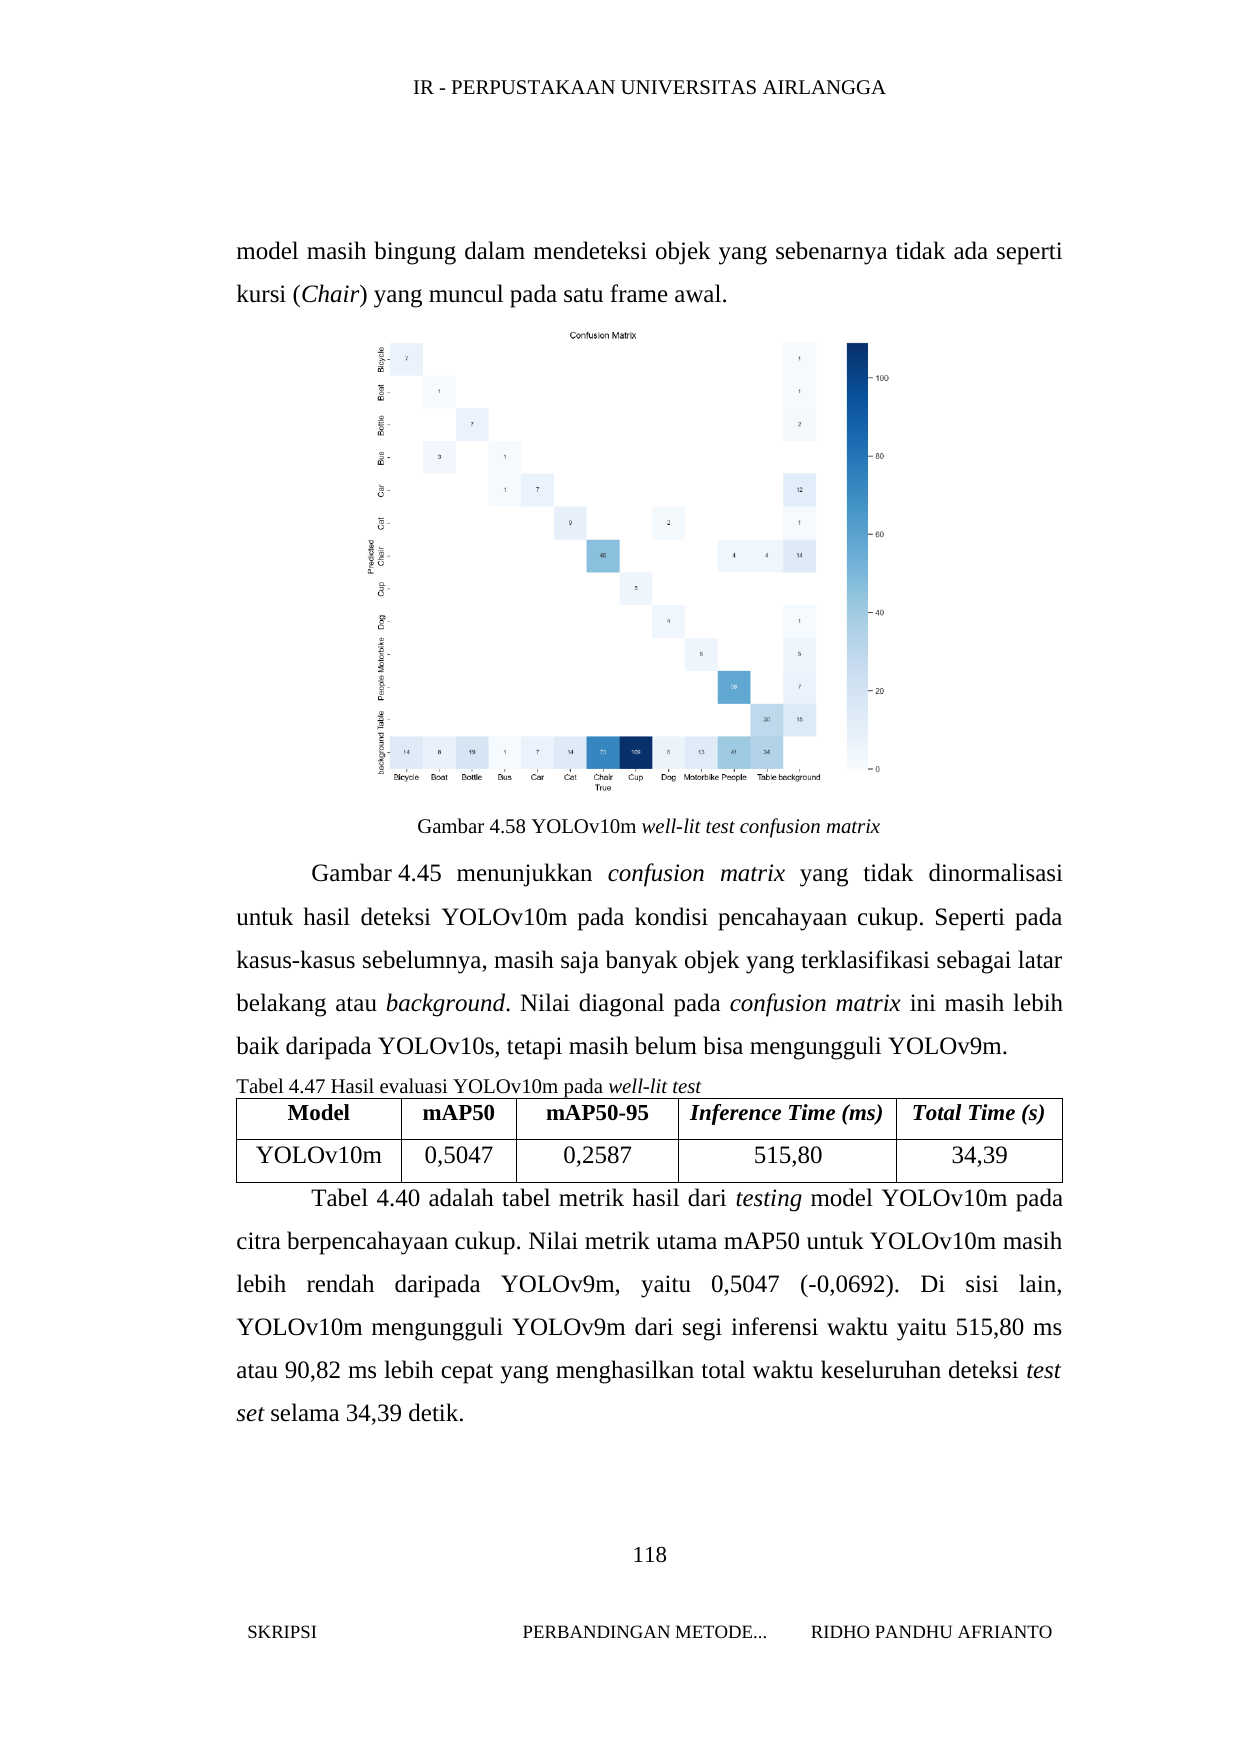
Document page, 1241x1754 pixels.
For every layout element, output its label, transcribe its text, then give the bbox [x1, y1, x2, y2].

table_header Total Time (s) [897, 1099, 1062, 1139]
text Gambar 4.45 menunjukkan confusion matrix yang tidak dinormalisasi untuk hasil deteksi YOLOv10m pada kondisi pencahayaan cukup. Seperti pada kasus-kasus sebelumnya, masih saja banyak objek yang terklasifikasi sebagai latar belakang atau background. Nilai diagonal pada confusion matrix ini masih lebih baik daripada YOLOv10s, tetapi masih belum bisa mengungguli YOLOv9m. [236, 858, 1063, 1060]
table_cell 0,5047 [402, 1140, 516, 1182]
table_cell YOLOv10m [237, 1140, 401, 1182]
text Tabel 4.40 adalah tabel metrik hasil dari testing model YOLOv10m pada citra berpencahayaan cukup. Nilai metrik utama mAP50 untuk YOLOv10m masih lebih rendah daripada YOLOv9m, yaitu 0,5047 (-0,0692). Di sisi lain, YOLOv10m mengungguli YOLOv9m dari segi inferensi waktu yaitu 515,80 ms atau 90,82 ms lebih cepat yang menghasilkan total waktu keseluruhan deteksi test set selama 34,39 detik. [236, 1183, 1063, 1427]
picture [311, 322, 949, 801]
table_cell 515,80 [679, 1140, 896, 1182]
table_cell 34,39 [897, 1140, 1062, 1182]
table_header Inference Time (ms) [679, 1099, 896, 1139]
table_header Model [237, 1099, 401, 1139]
table_header mAP50-95 [517, 1099, 678, 1139]
table_header mAP50 [402, 1099, 516, 1139]
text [236, 236, 1063, 308]
table_cell 0,2587 [517, 1140, 678, 1182]
